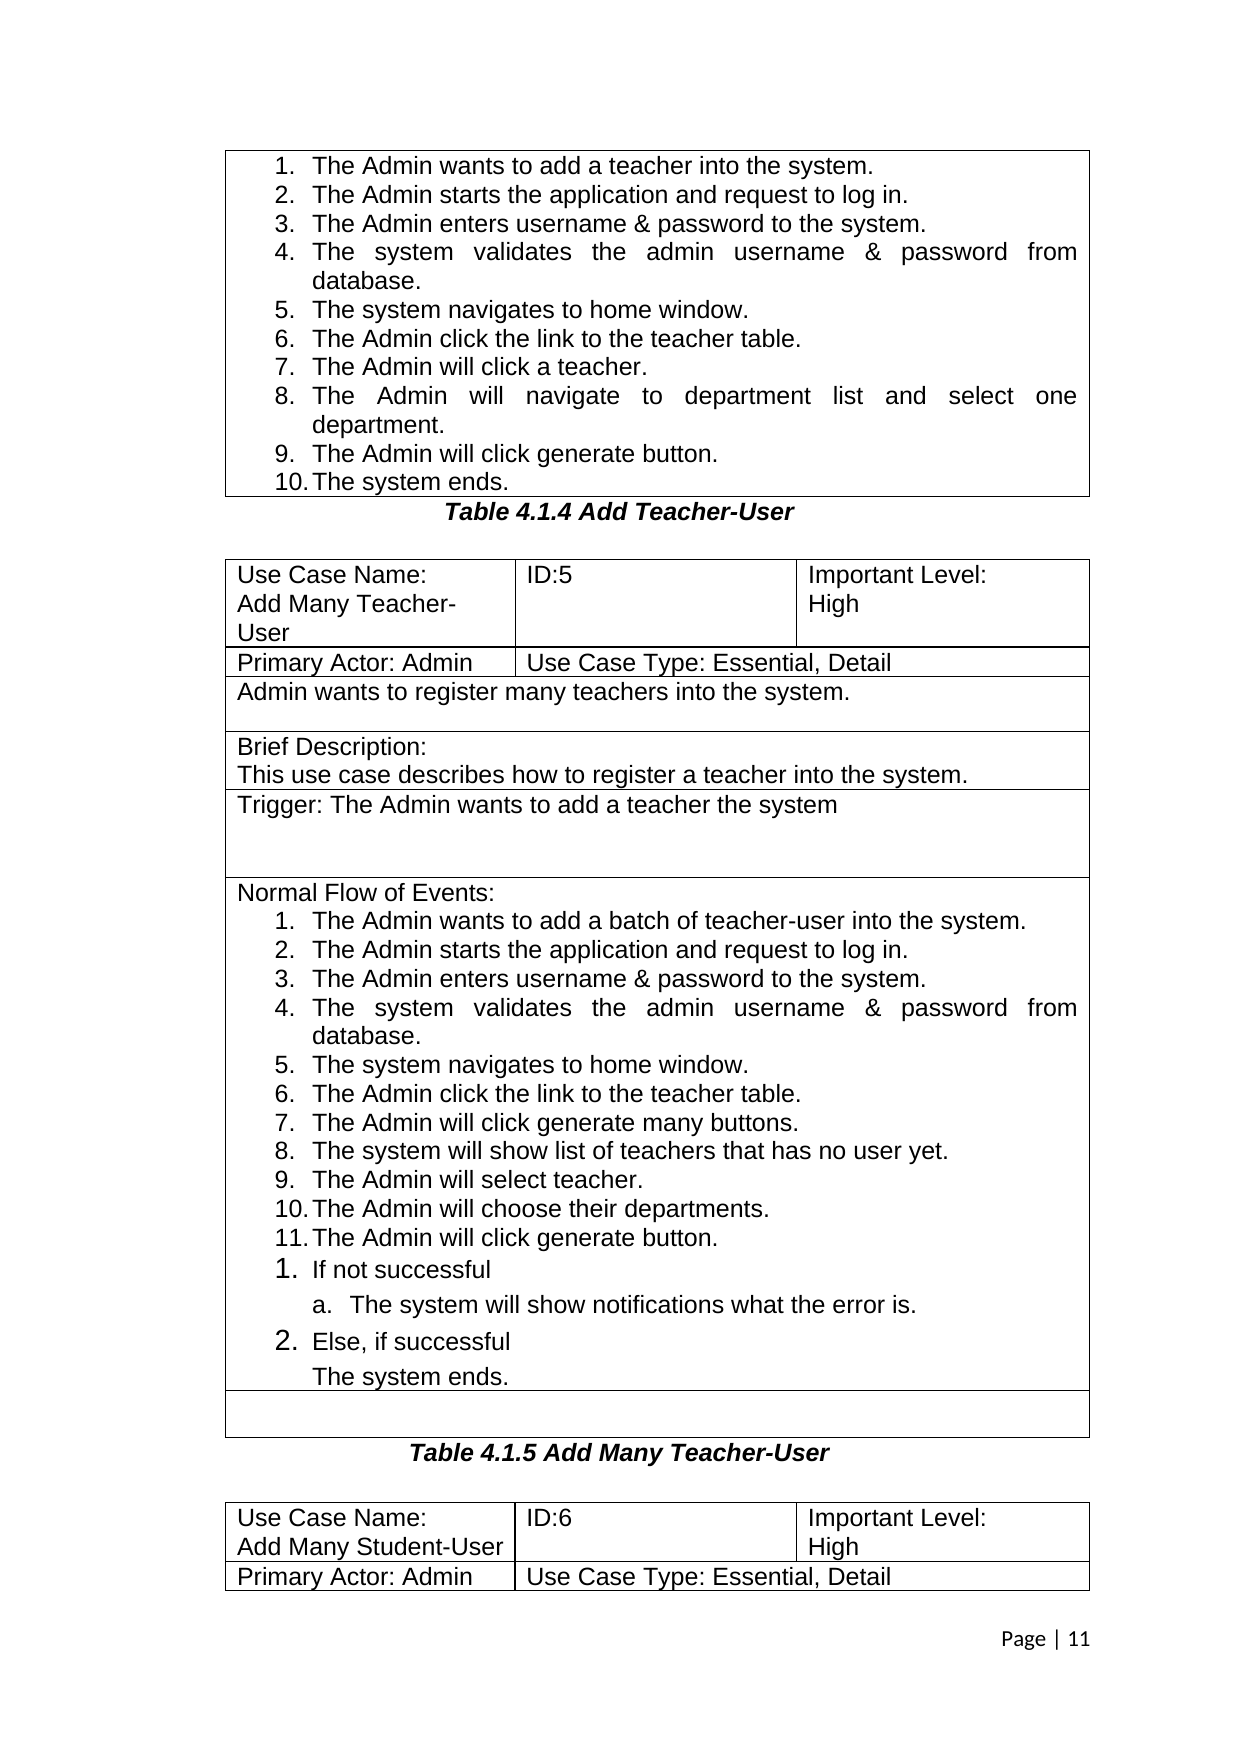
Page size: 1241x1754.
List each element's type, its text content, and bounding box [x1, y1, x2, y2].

table_cell Use Case Type: Essential, Detail [516, 1562, 1089, 1590]
table_cell Primary Actor: Admin [226, 648, 515, 676]
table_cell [226, 151, 1089, 496]
table_header Important Level: High [797, 560, 1089, 646]
table_header ID:6 [516, 1503, 796, 1561]
table_cell Brief Description: This use case describes how to register a teacher into the system. [226, 732, 1089, 789]
table_cell Trigger: The Admin wants to add a teacher the system [226, 790, 1089, 877]
table_header Use Case Name: Add Many Teacher-User [226, 560, 515, 646]
table_cell [226, 1391, 1089, 1437]
table_cell Use Case Type: Essential, Detail [516, 648, 1089, 676]
table_cell Admin wants to register many teachers into the system. [226, 677, 1089, 731]
text Table 4.1.4 Add Teacher-User [150, 497, 1090, 526]
table_header Use Case Name: Add Many Student-User [226, 1503, 514, 1561]
text Table 4.1.5 Add Many Teacher-User [150, 1438, 1090, 1467]
table_cell Primary Actor: Admin [226, 1562, 514, 1590]
table_header Important Level: High [797, 1503, 1089, 1561]
table_cell Normal Flow of Events: The Admin wants to add a batch of teacher-user into the system. The Admin starts the application and request to log in. The Admin enters username & password to the system. The system validates the admin username & password from database. The system navigates to home window. The Admin click the link to the teacher table. The Admin will click generate many buttons. The system will show list of teachers that has no user yet. The Admin will select teacher. The Admin will choose their departments. The Admin will click generate button. If not successful The system will show notifications what the error is. Else, if successful The system ends. [226, 878, 1089, 1390]
table_header ID:5 [516, 560, 796, 646]
